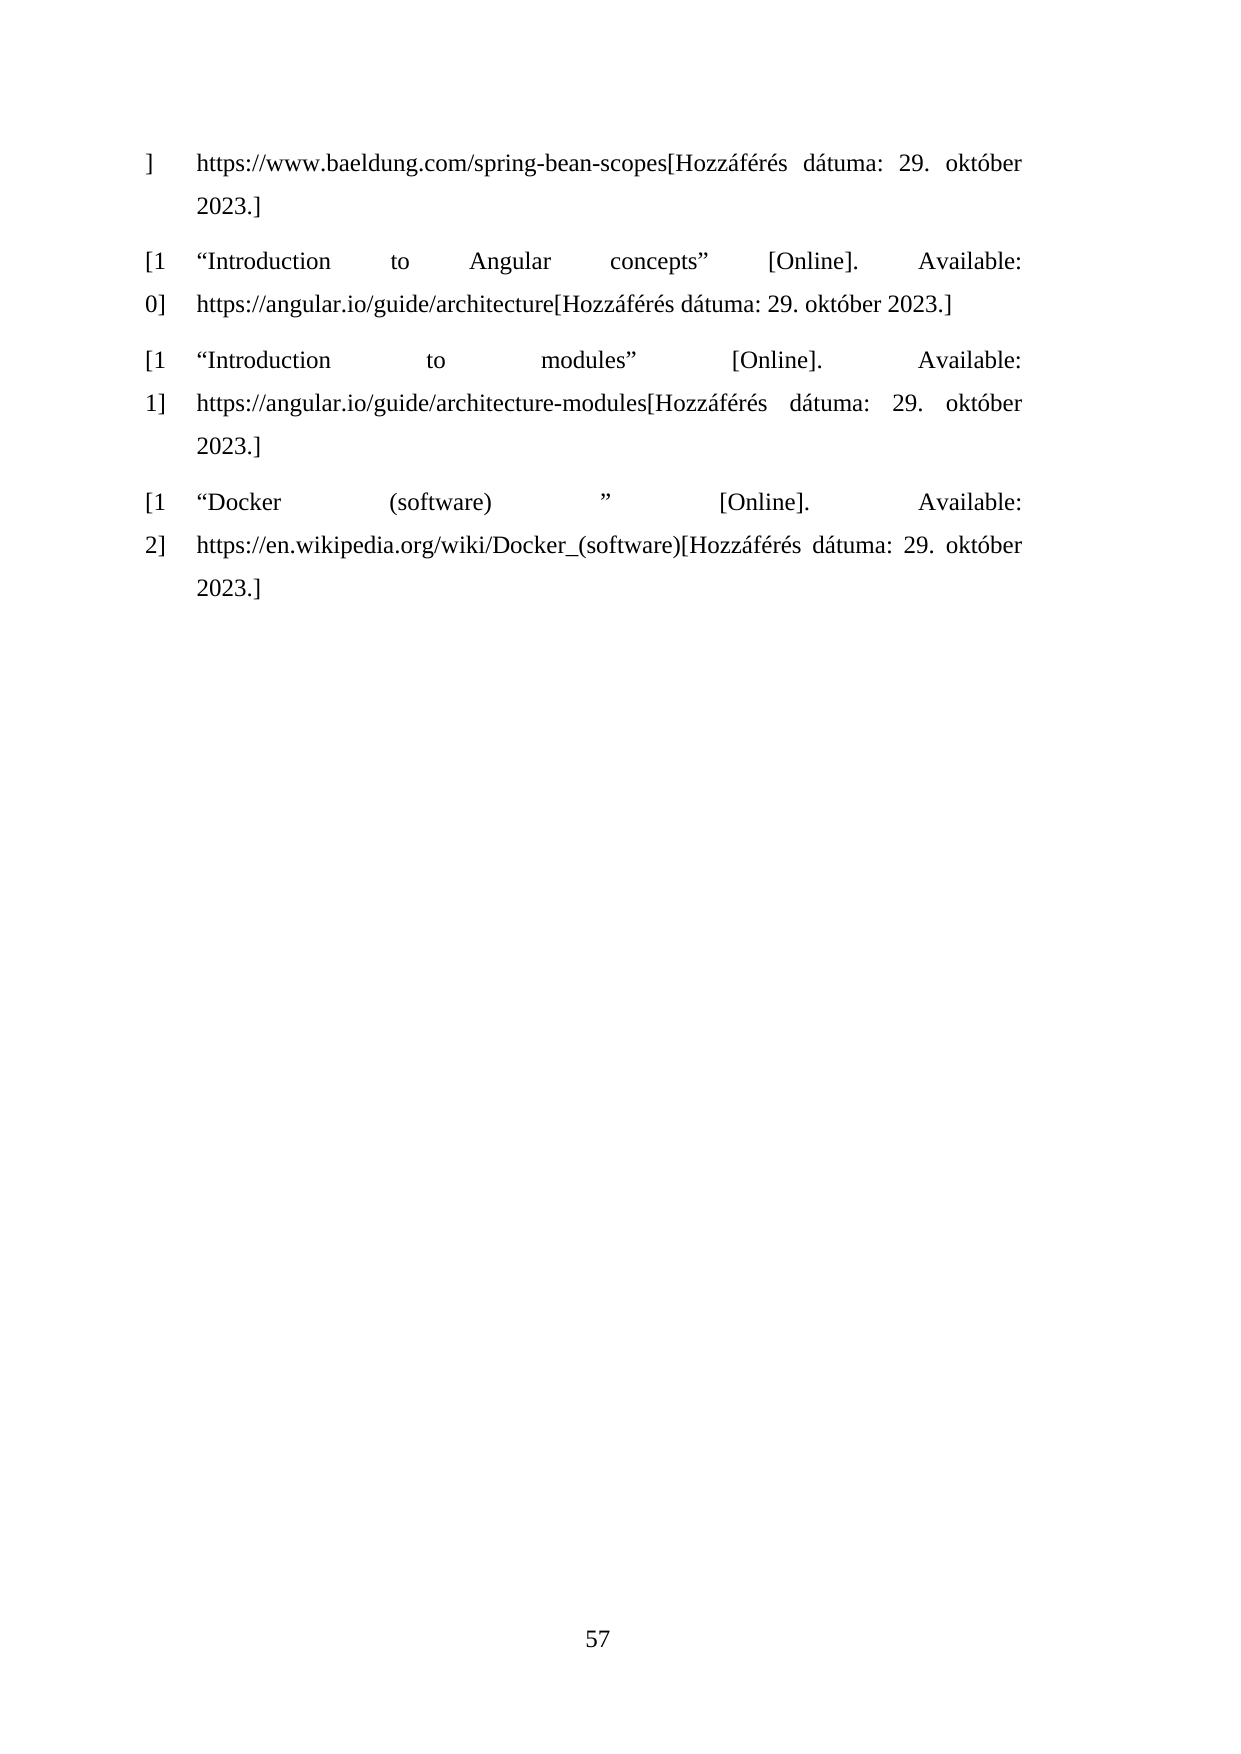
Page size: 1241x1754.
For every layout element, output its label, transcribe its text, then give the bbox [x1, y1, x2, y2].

table_cell [10] [134, 246, 185, 345]
table_cell “Introduction to modules” [Online]. Available: https://angular.io/guide/architecture-modules[Hozzáférés dátuma: 29. október 2023.] [185, 345, 1034, 487]
table_cell [12] [134, 487, 185, 684]
table_cell [11] [134, 345, 185, 487]
table_cell [9] [134, 148, 185, 246]
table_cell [185, 148, 1034, 246]
table_cell “Docker (software) ” [Online]. Available: https://en.wikipedia.org/wiki/Docker_(software)[Hozzáférés dátuma: 29. október 2023.] [185, 487, 1034, 684]
table_cell “Introduction to Angular concepts” [Online]. Available: https://angular.io/guide/architecture[Hozzáférés dátuma: 29. október 2023.] [185, 246, 1034, 345]
